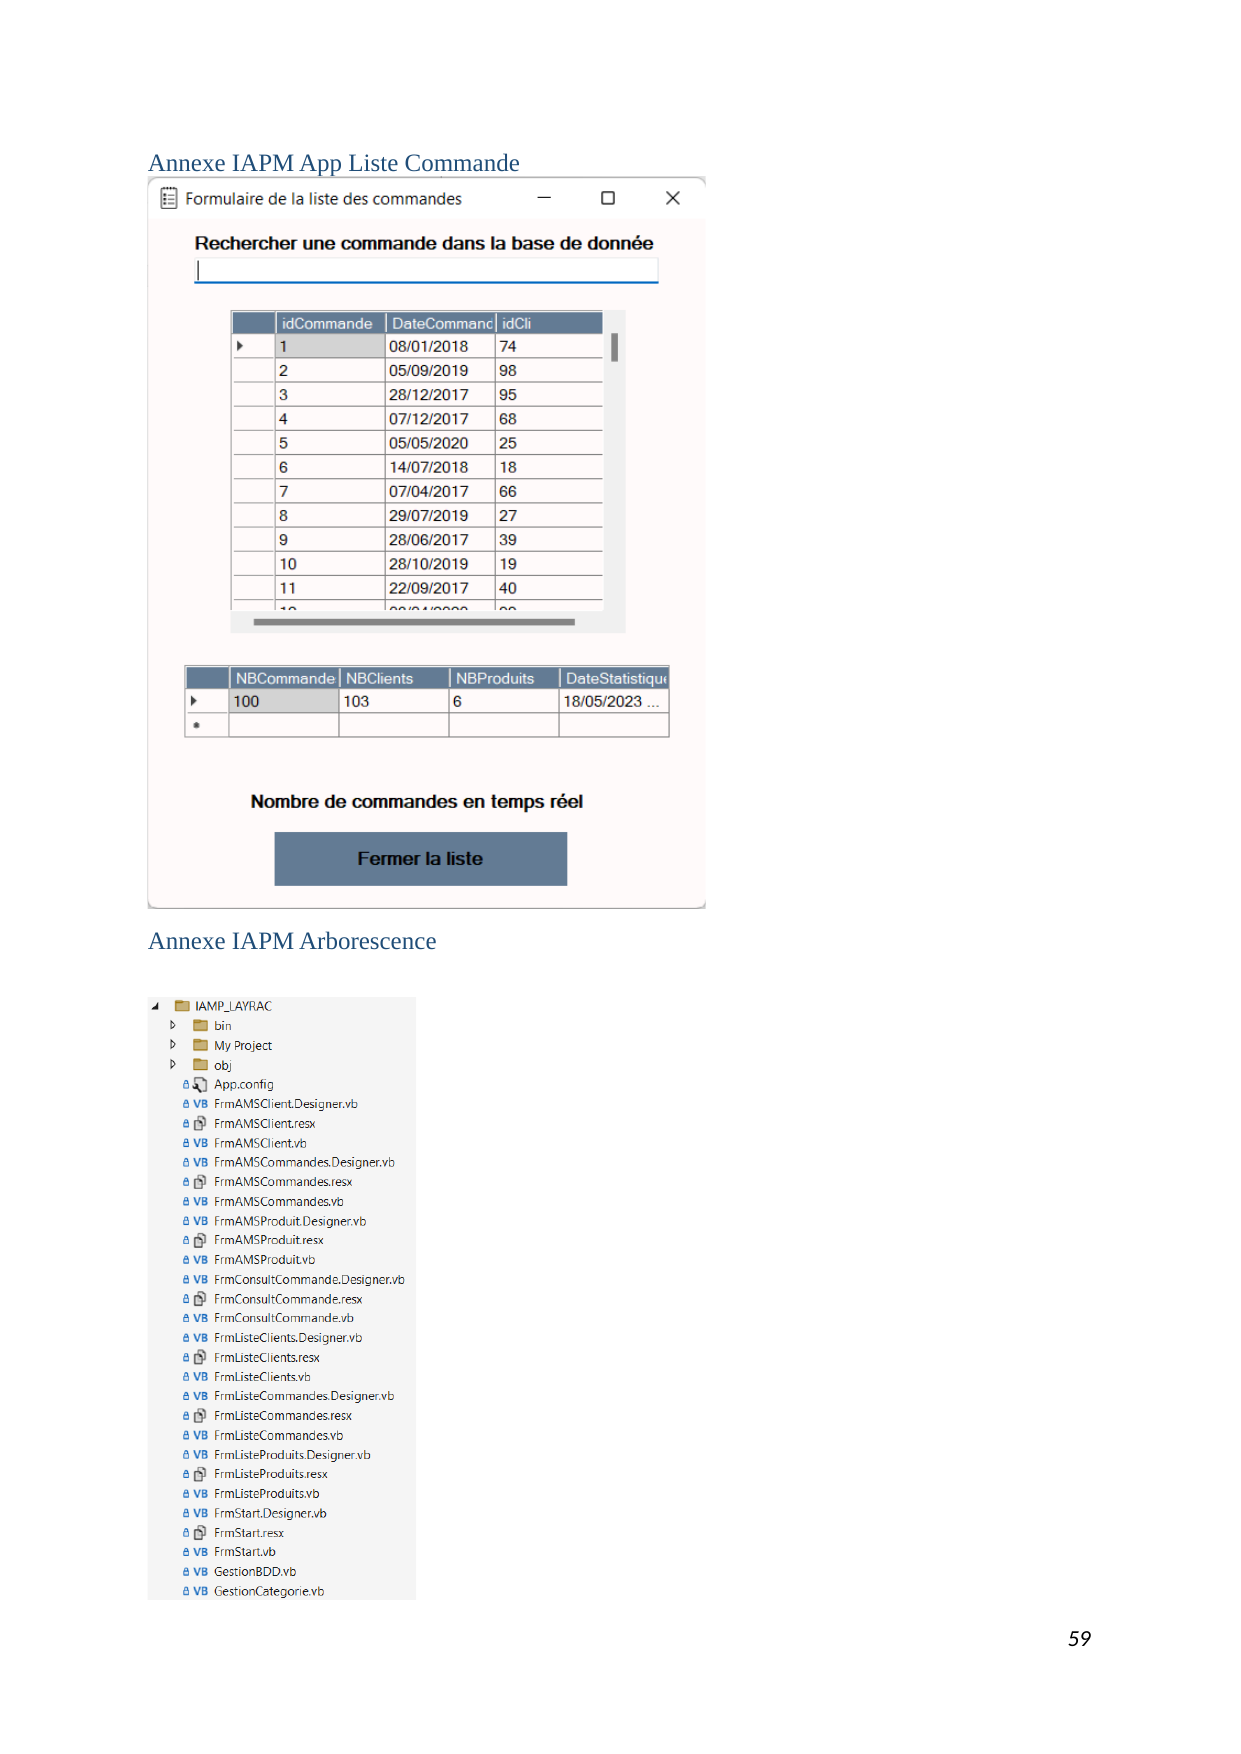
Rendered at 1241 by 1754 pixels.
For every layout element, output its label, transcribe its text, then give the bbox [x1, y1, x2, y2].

subtitle Annexe IAPM Arborescence [148, 926, 1093, 954]
subtitle Annexe IAPM App Liste Commande [148, 148, 1093, 176]
picture [147, 997, 417, 1600]
picture [147, 176, 706, 909]
